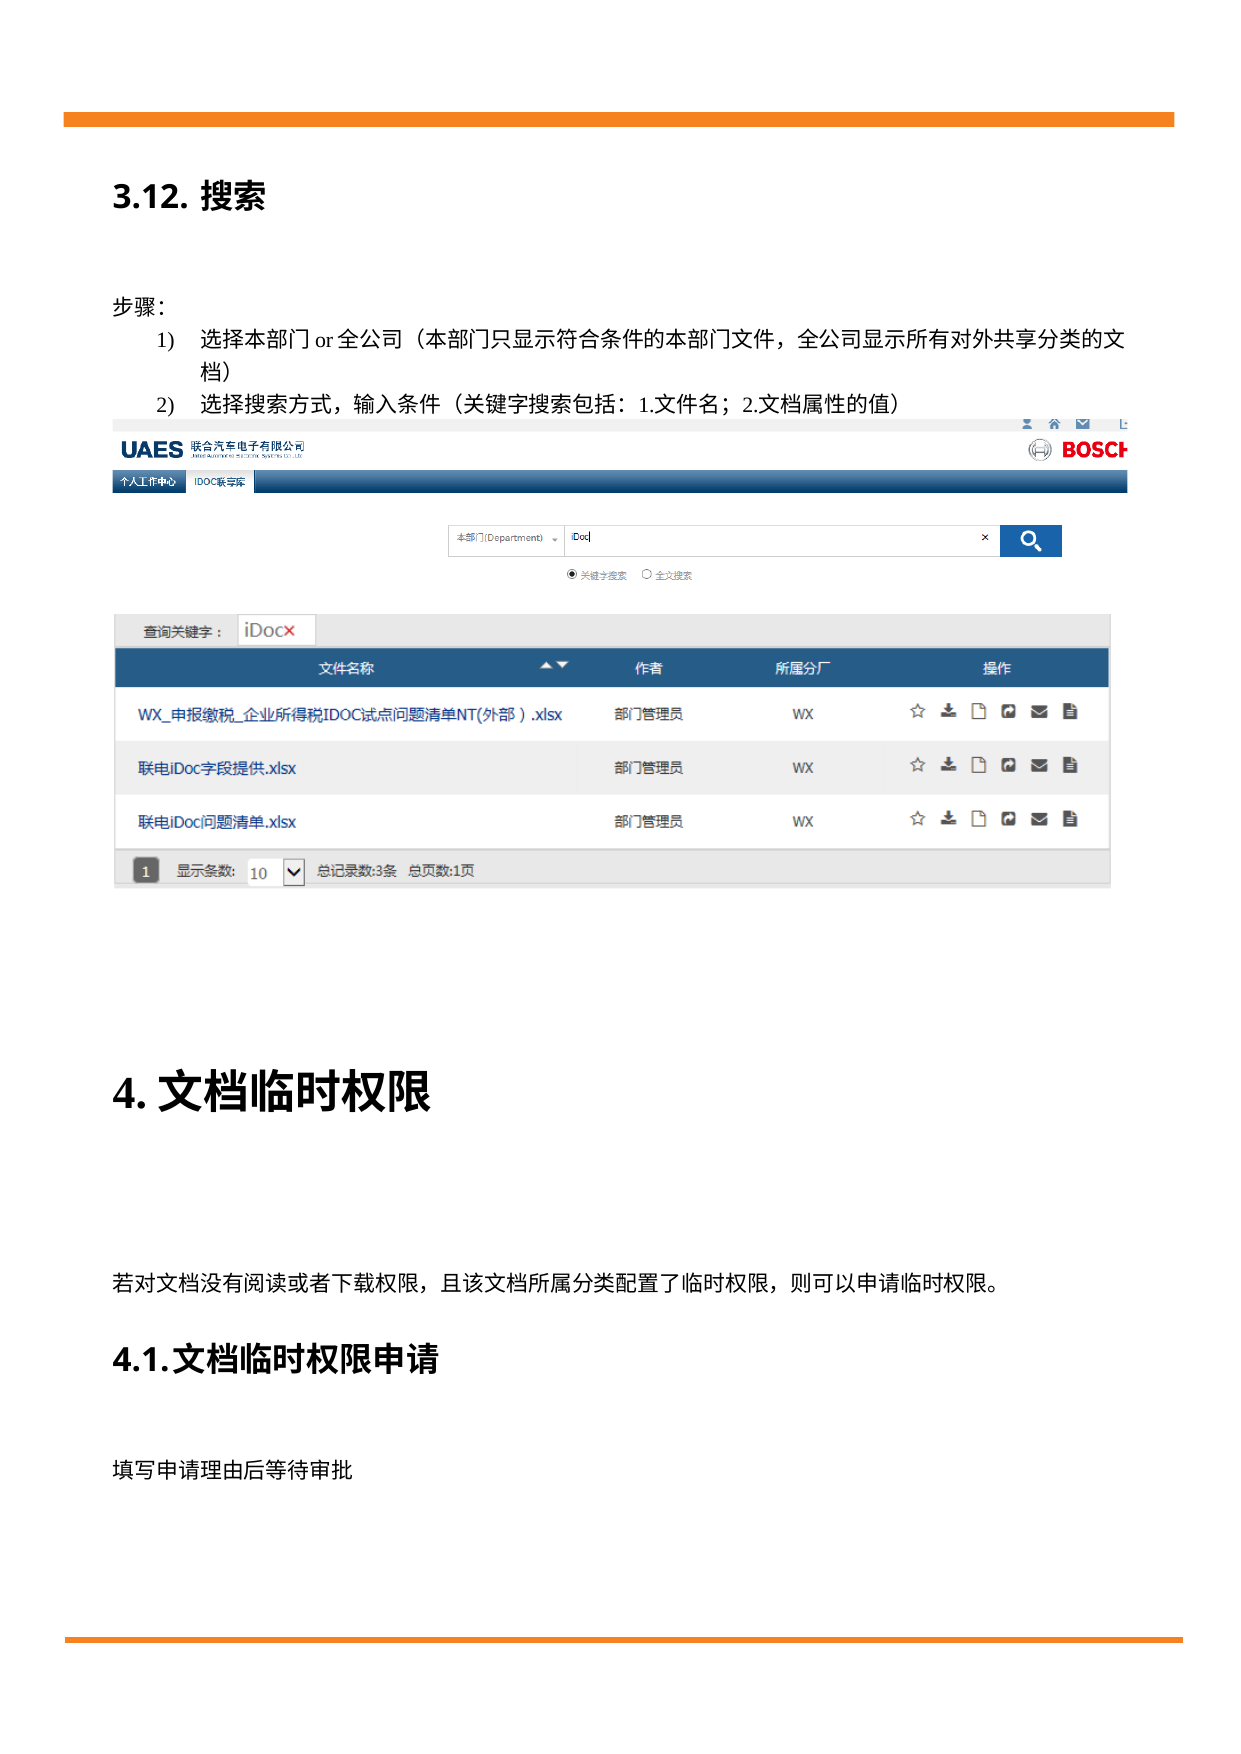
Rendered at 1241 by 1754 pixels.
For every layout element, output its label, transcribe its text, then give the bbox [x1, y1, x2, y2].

text 若对文档没有阅读或者下载权限，且该文档所属分类配置了临时权限，则可以申请临时权限。 [112, 1265, 1128, 1298]
text 填写申请理由后等待审批 [112, 1452, 1128, 1485]
text 步骤： [112, 289, 1128, 322]
picture [112, 614, 1128, 893]
picture [112, 419, 1128, 590]
list 选择本部门or全公司（本部门只显示符合条件的本部门文件，全公司显示所有对外共享分类的文档） [156, 322, 1128, 387]
picture [63, 112, 1175, 127]
list 选择搜索方式，输入条件（关键字搜索包括：1.文件名；2.文档属性的值） [156, 387, 1128, 419]
subtitle 文档临时权限 [112, 1040, 1128, 1137]
subtitle 文档临时权限申请 [112, 1325, 1128, 1390]
subtitle 搜索 [112, 162, 1128, 227]
